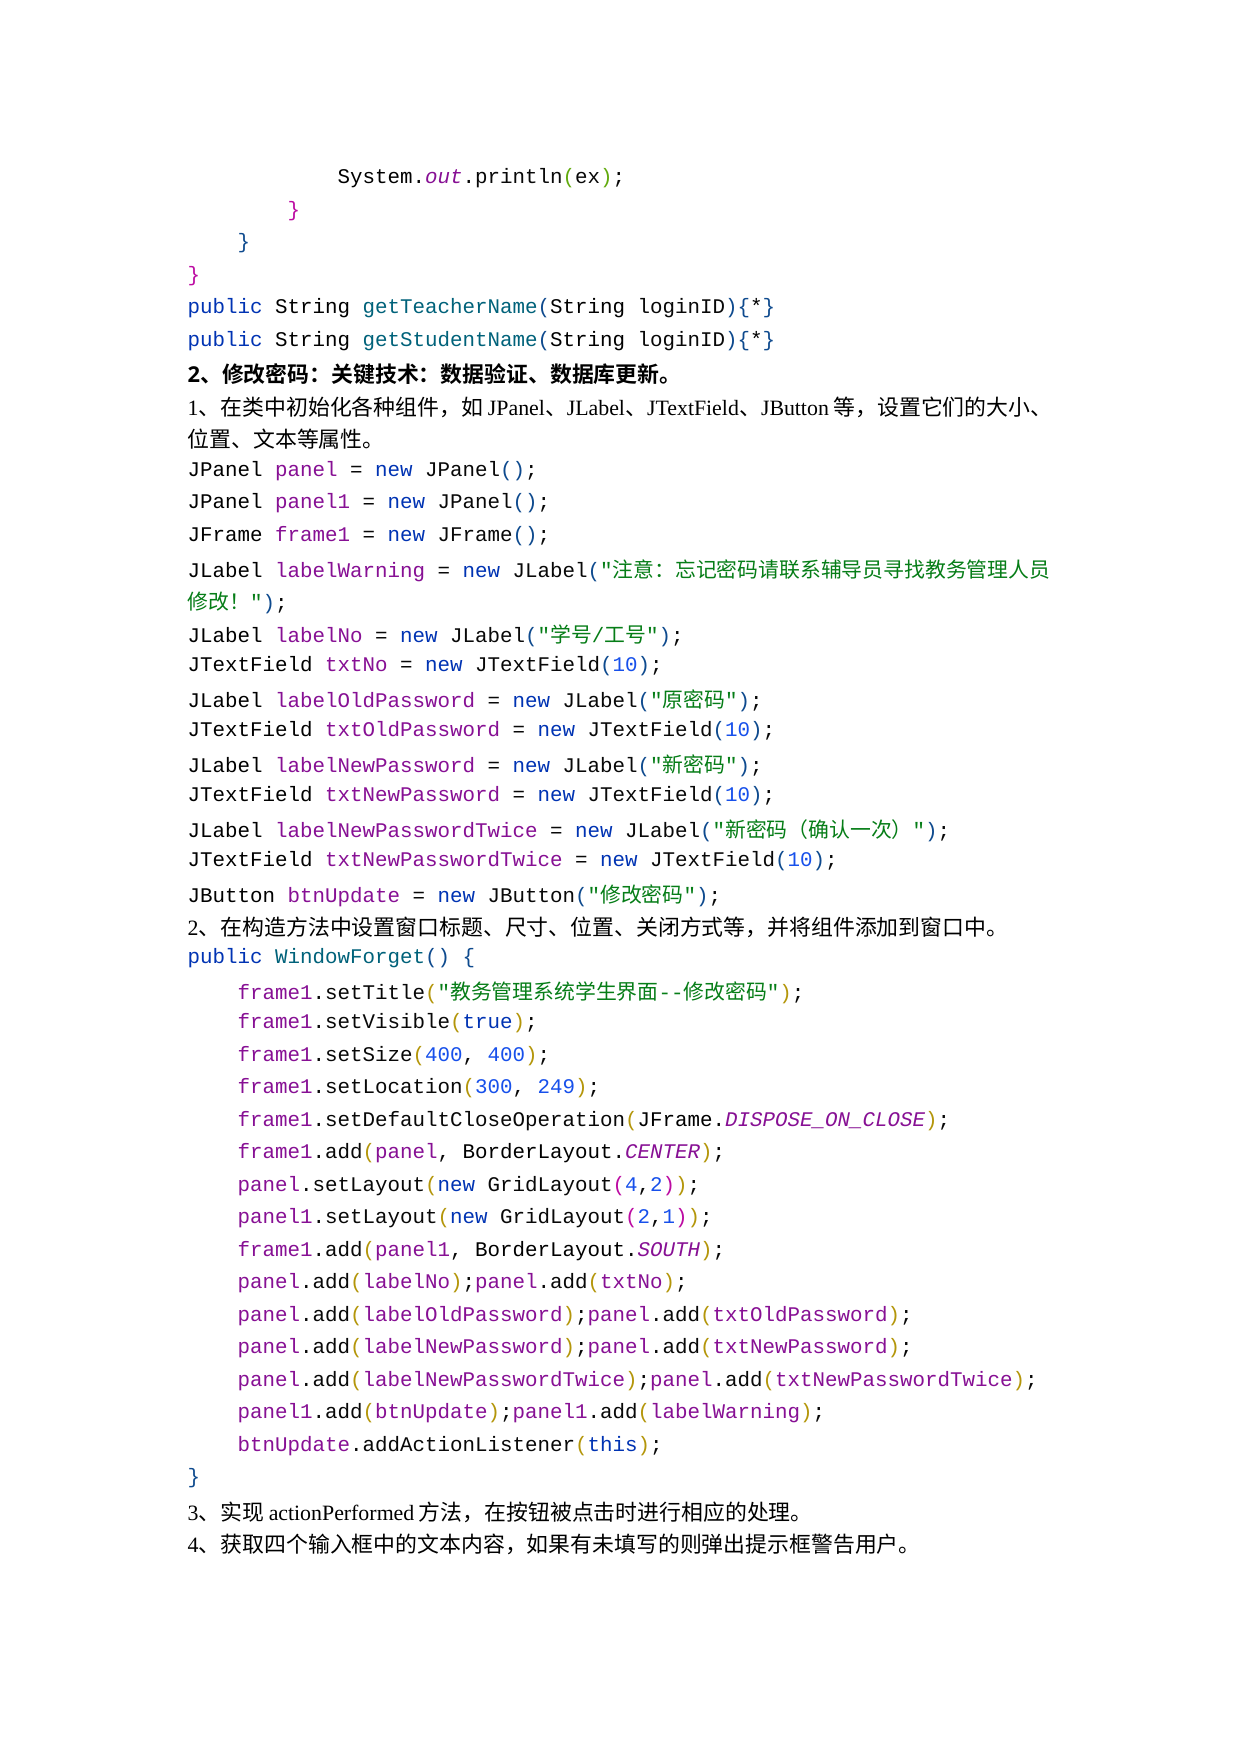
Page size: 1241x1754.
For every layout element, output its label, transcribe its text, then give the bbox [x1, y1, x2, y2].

text JPanel panel = new JPanel(); JPanel panel1 = new JPanel(); JFrame frame1 = new JFrame(); JLabel labelWarning = new JLabel("注意：忘记密码请联系辅导员寻找教务管理人员修改！"); JLabel labelNo = new JLabel("学号/工号"); JTextField txtNo = new JTextField(10); JLabel labelOldPassword = new JLabel("原密码"); JTextField txtOldPassword = new JTextField(10); JLabel labelNewPassword = new JLabel("新密码"); JTextField txtNewPassword = new JTextField(10); JLabel labelNewPasswordTwice = new JLabel("新密码（确认一次）"); JTextField txtNewPasswordTwice = new JTextField(10); JButton btnUpdate = new JButton("修改密码"); [187, 454, 1053, 909]
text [187, 162, 1053, 292]
text public WindowForget() { frame1.setTitle("教务管理系统学生界面--修改密码"); frame1.setVisible(true); frame1.setSize(400, 400); frame1.setLocation(300, 249); frame1.setDefaultCloseOperation(JFrame.DISPOSE_ON_CLOSE); frame1.add(panel, BorderLayout.CENTER); panel.setLayout(new GridLayout(4,2)); panel1.setLayout(new GridLayout(2,1)); frame1.add(panel1, BorderLayout.SOUTH); panel.add(labelNo);panel.add(txtNo); panel.add(labelOldPassword);panel.add(txtOldPassword); panel.add(labelNewPassword);panel.add(txtNewPassword); panel.add(labelNewPasswordTwice);panel.add(txtNewPasswordTwice); panel1.add(btnUpdate);panel1.add(labelWarning); btnUpdate.addActionListener(this); } [187, 942, 1053, 1494]
text 2、修改密码：关键技术：数据验证、数据库更新。 [187, 357, 1053, 389]
text 1、在类中初始化各种组件，如JPanel、JLabel、JTextField、JButton等，设置它们的大小、位置、文本等属性。 [187, 389, 1053, 454]
text 3、实现actionPerformed方法，在按钮被点击时进行相应的处理。 [187, 1494, 1053, 1527]
text 2、在构造方法中设置窗口标题、尺寸、位置、关闭方式等，并将组件添加到窗口中。 [187, 909, 1053, 942]
text public String getTeacherName(String loginID){*} public String getStudentName(String loginID){*} [187, 292, 1053, 357]
text 4、获取四个输入框中的文本内容，如果有未填写的则弹出提示框警告用户。 [187, 1527, 1053, 1559]
